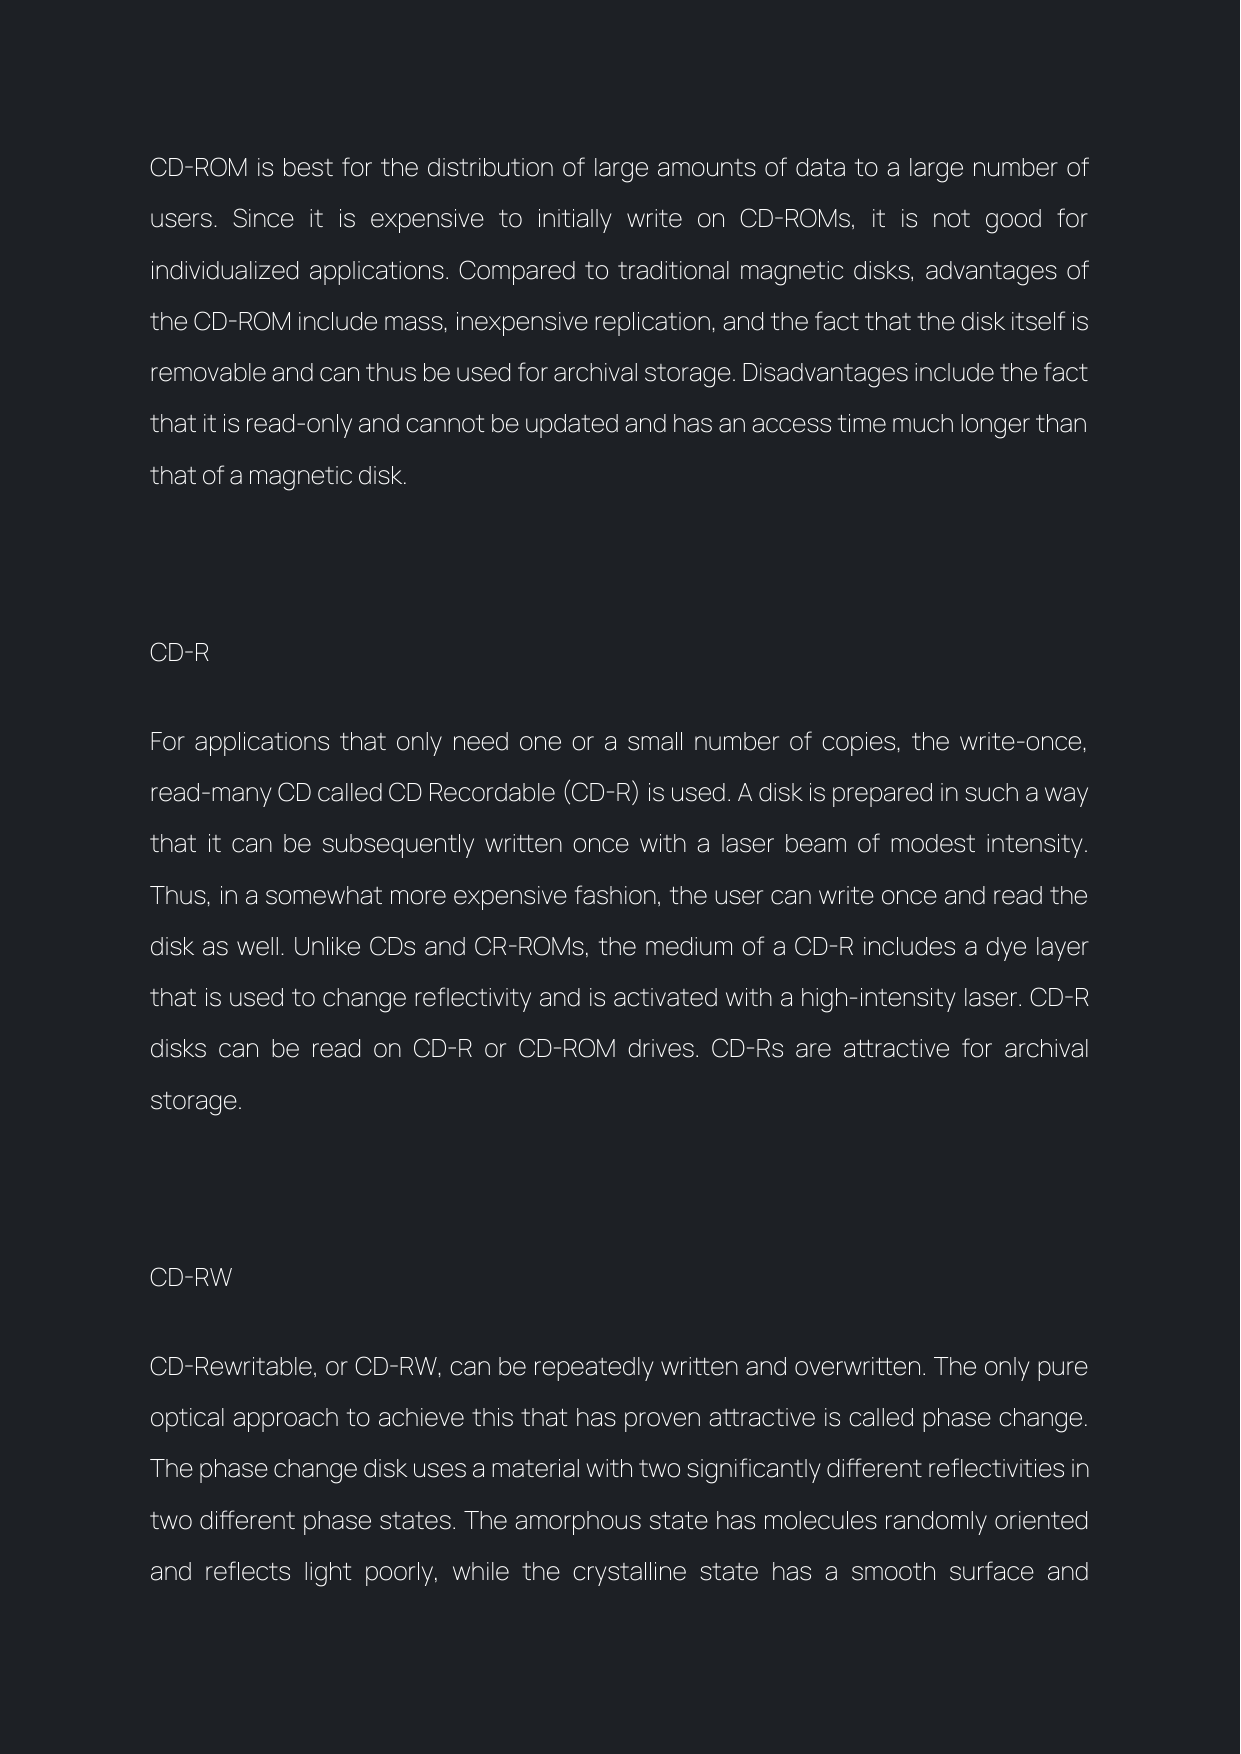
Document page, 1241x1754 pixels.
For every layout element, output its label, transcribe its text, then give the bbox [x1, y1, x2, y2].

text For applications that only need one or a small number of copies, the write-once, read-many CD called CD Recordable (CD-R) is used. A disk is prepared in such a way that it can be subsequently written once with a laser beam of modest intensity. Thus, in a somewhat more expensive fashion, the user can write once and read the disk as well. Unlike CDs and CR-ROMs, the medium of a CD-R includes a dye layer that is used to change reflectivity and is activated with a high-intensity laser. CD-R disks can be read on CD-R or CD-ROM drives. CD-Rs are attractive for archival storage. [150, 724, 1090, 1117]
subtitle CD-RW [150, 1260, 1090, 1294]
subtitle CD-R [150, 635, 1090, 669]
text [150, 1349, 1090, 1588]
text CD-ROM is best for the distribution of large amounts of data to a large number of users. Since it is expensive to initially write on CD-ROMs, it is not good for individualized applications. Compared to traditional magnetic disks, advantages of the CD-ROM include mass, inexpensive replication, and the fact that the disk itself is removable and can thus be used for archival storage. Disadvantages include the fact that it is read-only and cannot be updated and has an access time much longer than that of a magnetic disk. [150, 150, 1090, 492]
